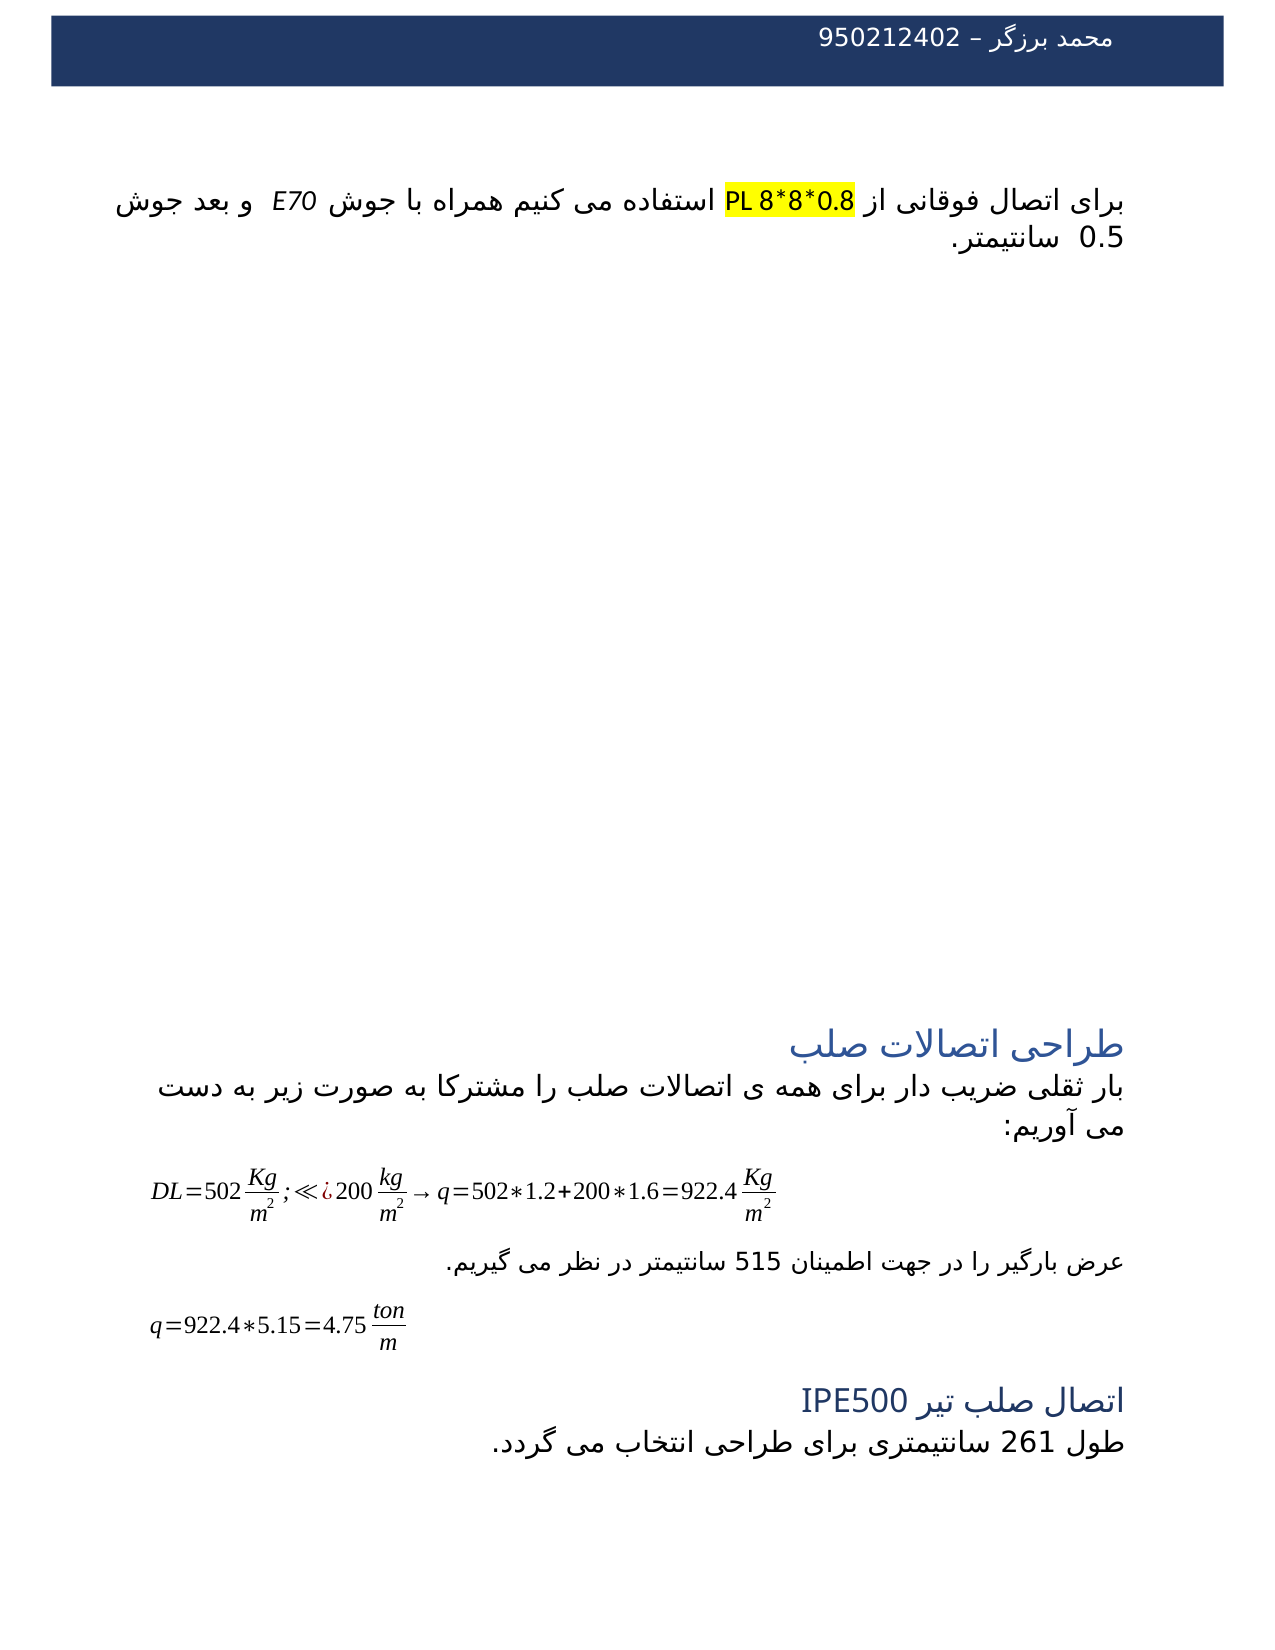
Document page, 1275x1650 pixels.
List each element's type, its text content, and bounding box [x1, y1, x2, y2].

subtitle اتصال صلب تیر IPE500 [150, 1377, 1125, 1422]
subtitle طراحی اتصالات صلب [150, 1022, 1125, 1065]
text برای اتصال فوقانی از PL 8*8*0.8 استفاده می کنیم همراه با جوش E70 و بعد جوش 0.5 سانتیمتر. [112, 182, 1125, 254]
text بار ثقلی ضریب دار برای همه ی اتصالات صلب را مشترکا به صورت زیر به دست می آوریم: [150, 1069, 1125, 1142]
text طول 261 سانتیمتری برای طراحی انتخاب می گردد. [150, 1426, 1125, 1460]
text عرض بارگیر را در جهت اطمینان 515 سانتیمتر در نظر می گیریم. [150, 1247, 1125, 1276]
